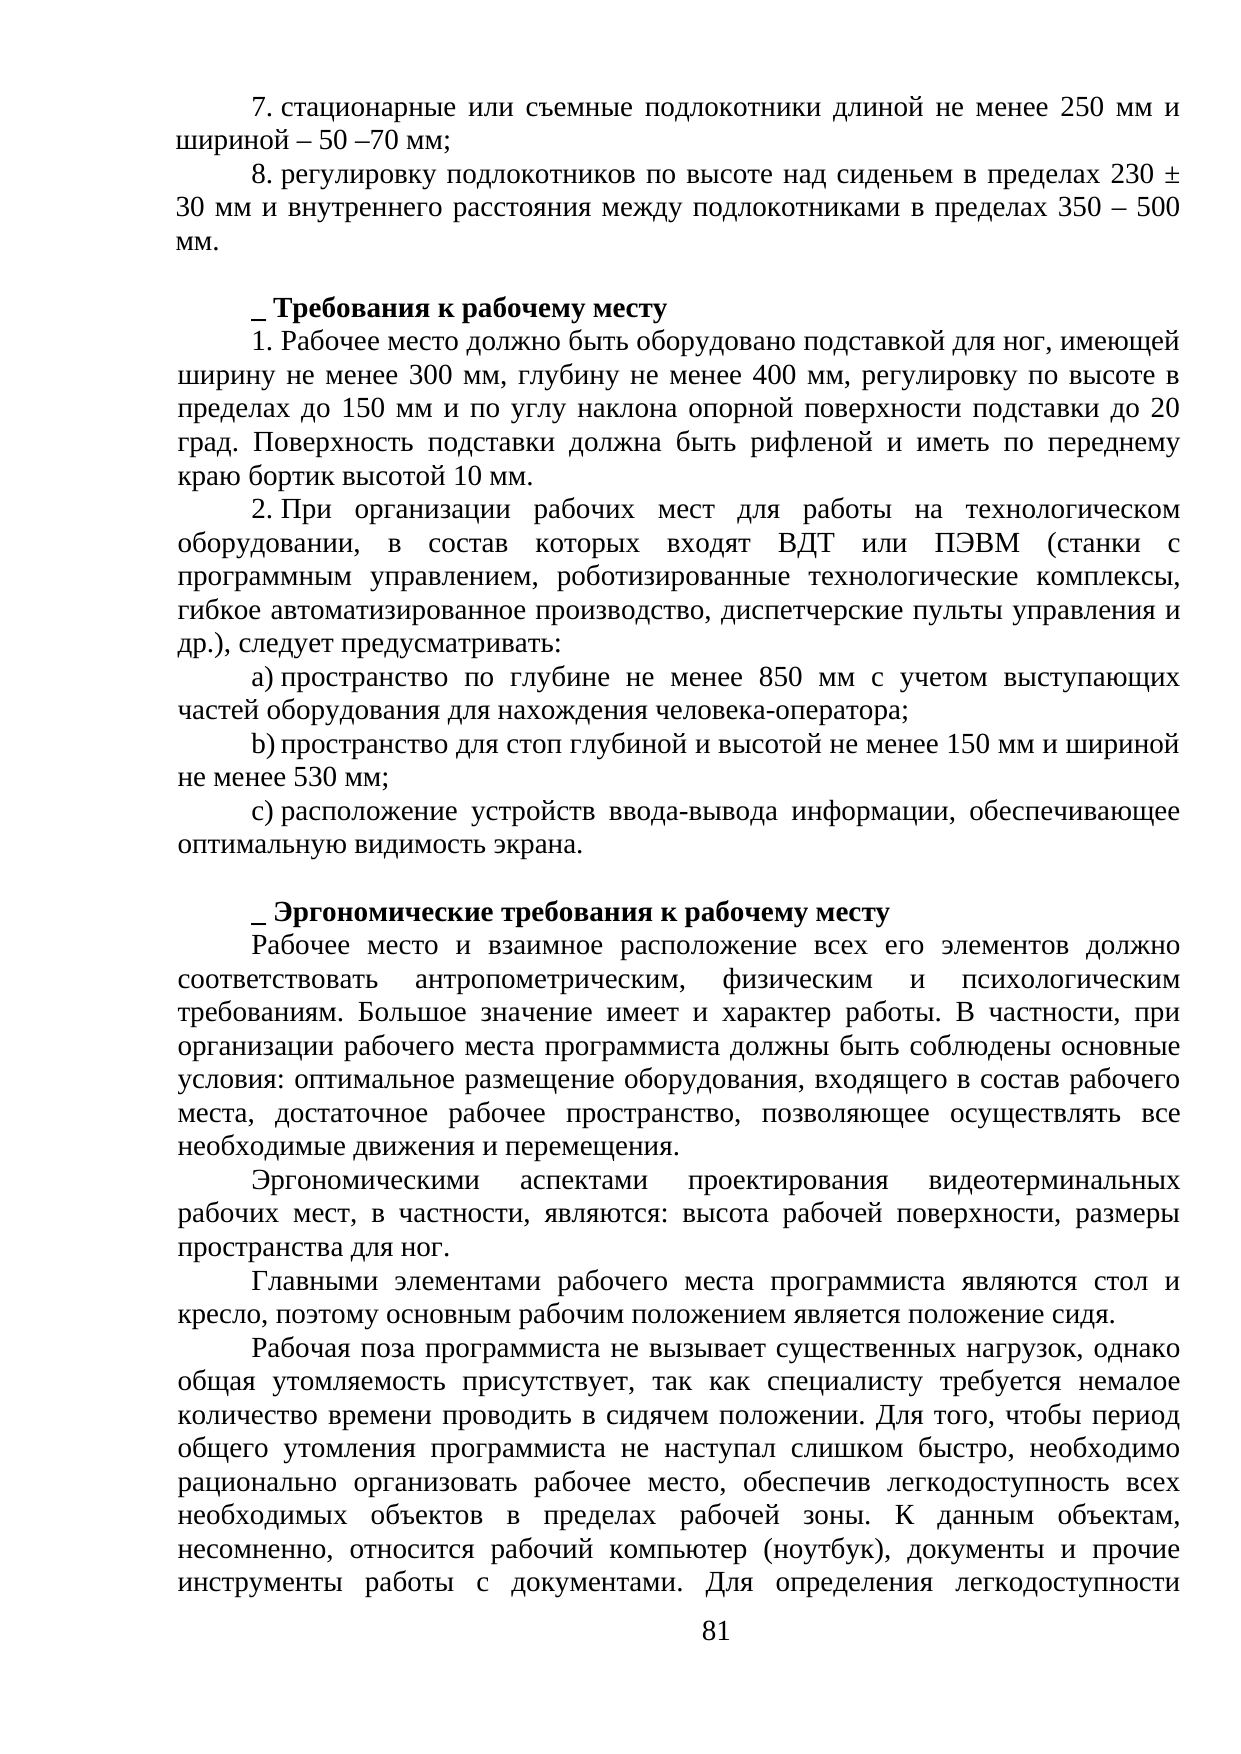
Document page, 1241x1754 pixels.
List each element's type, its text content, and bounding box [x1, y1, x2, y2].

list стационарные или съемные подлокотники длиной не менее и шириной – 50 –70 мм; [175, 89, 1181, 156]
text Эргономическими аспектами проектирования видеотерминальных рабочих мест, в частности, являются: высота рабочей поверхности, размеры пространства для ног. [177, 1162, 1181, 1263]
text _ Эргономические требования к рабочему месту [177, 894, 1181, 927]
text Главными элементами рабочего места программиста являются стол и кресло, поэтому основным рабочим положением является положение сидя. [177, 1263, 1181, 1330]
list регулировку подлокотников по высоте над сиденьем в пределах 230 ± и внутреннего расстояния между подлокотниками в пределах 350 – . [175, 156, 1181, 256]
list Рабочее место должно быть оборудовано подставкой для ног, имеющей ширину не менее 300 мм, глубину не менее 400 мм, регулировку по высоте в пределах до 150 мм и по углу наклона опорной поверхности подставки до 20 град. Поверхность подставки должна быть рифленой и иметь по переднему краю бортик высотой 10 мм. [177, 323, 1181, 491]
text Рабочее место и взаимное расположение всех его элементов должно соответствовать антропометрическим, физическим и психологическим требованиям. Большое значение имеет и характер работы. В частности, при организации рабочего места программиста должны быть соблюдены основные условия: оптимальное размещение оборудования, входящего в состав рабочего места, достаточное рабочее пространство, позволяющее осуществлять все необходимые движения и перемещения. [177, 927, 1181, 1162]
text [177, 1330, 1181, 1598]
list пространство для стоп глубиной и высотой не менее и шириной не менее ; [177, 726, 1181, 793]
list При организации рабочих мест для работы на технологическом оборудовании, в состав которых входят ВДТ или ПЭВМ (станки с программным управлением, роботизированные технологические комплексы, гибкое автоматизированное производство, диспетчерские пульты управления и др.), следует предусматривать: [177, 491, 1181, 659]
list расположение устройств ввода-вывода информации, обеспечивающее оптимальную видимость экрана. [177, 793, 1181, 860]
list пространство по глубине не менее с учетом выступающих частей оборудования для нахождения человека-оператора; [177, 659, 1181, 726]
text _ Требования к рабочему месту [177, 290, 1181, 323]
